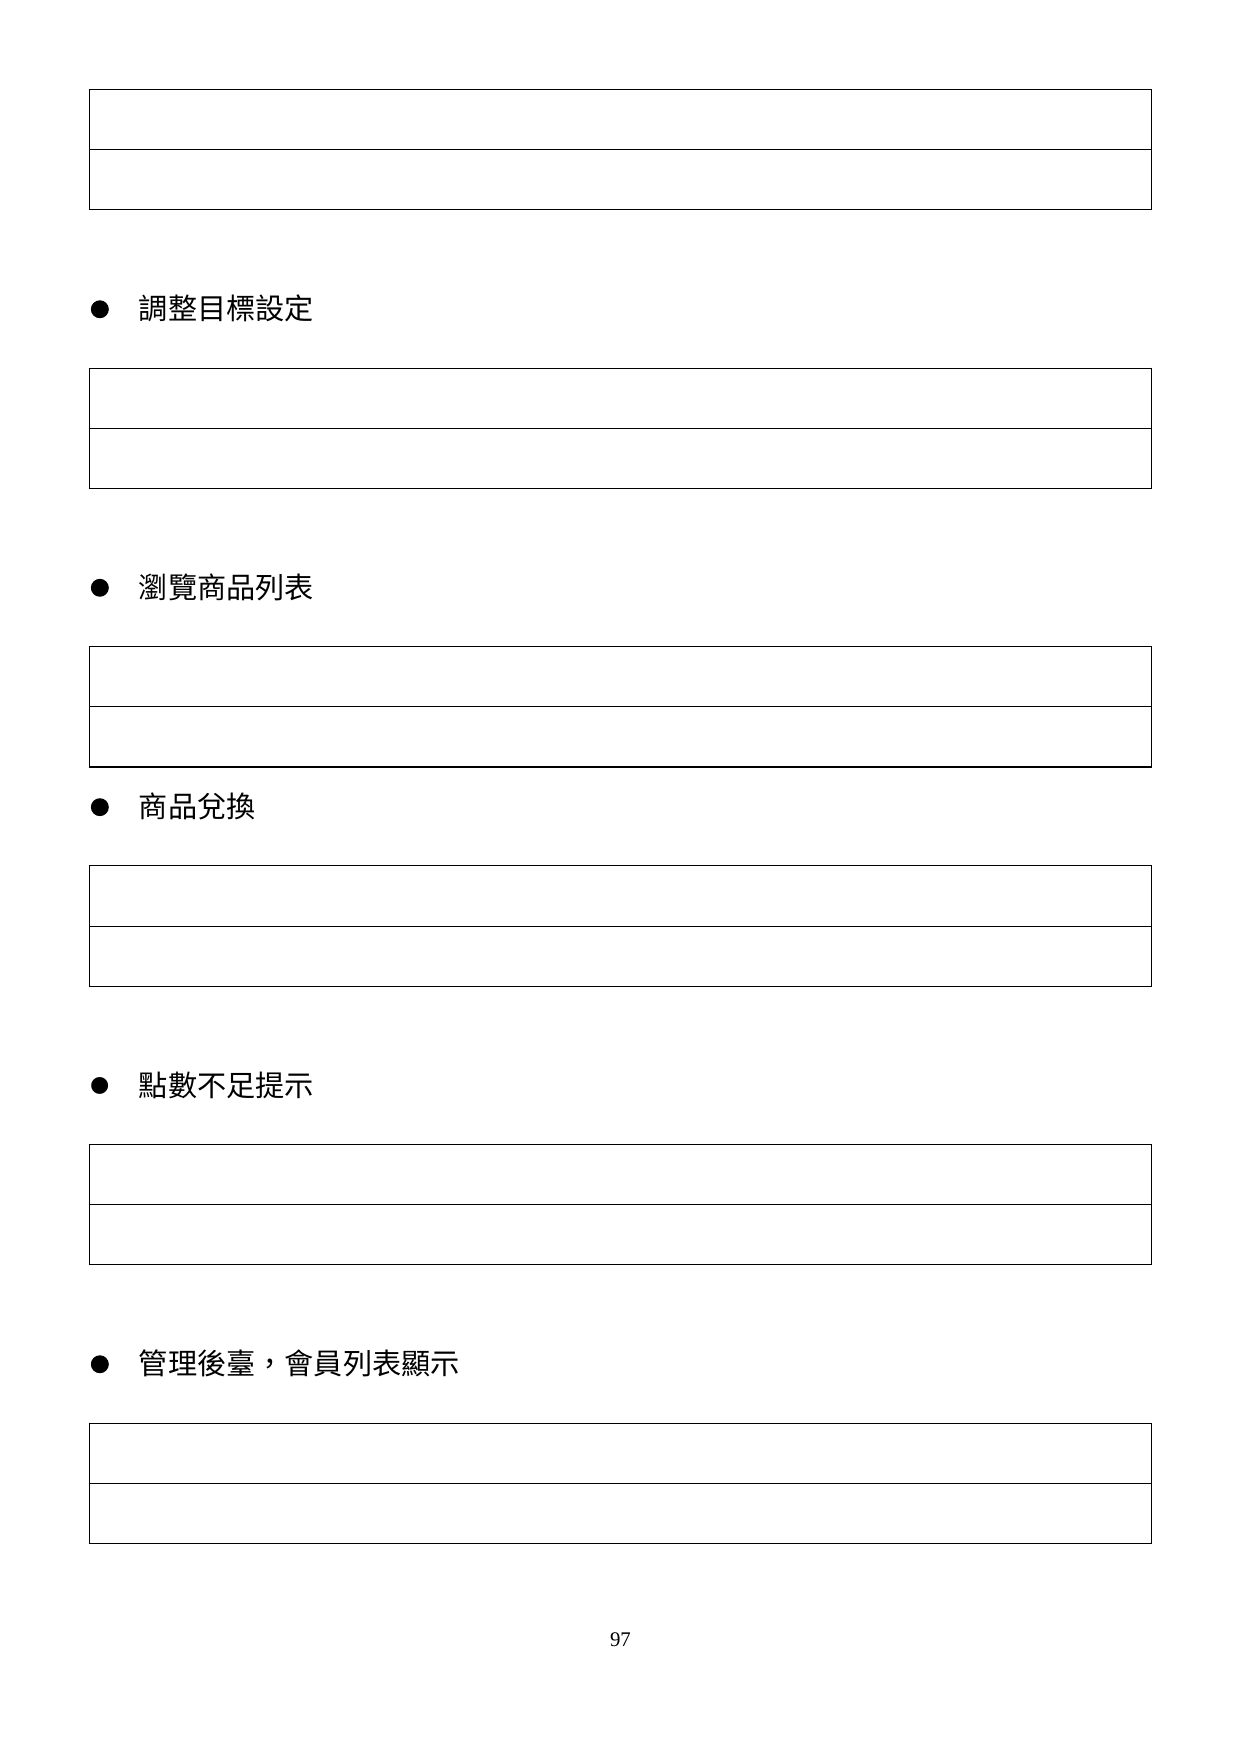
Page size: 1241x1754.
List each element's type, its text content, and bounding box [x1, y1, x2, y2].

table_header [90, 90, 1151, 149]
table_cell [90, 707, 1151, 766]
table_header [90, 1424, 1151, 1483]
table_header [90, 866, 1151, 926]
list 商品兌換 [89, 768, 1152, 842]
table_cell [90, 927, 1151, 986]
list 調整目標設定 [89, 269, 1152, 344]
list 管理後臺，會員列表顯示 [89, 1324, 1152, 1399]
list 瀏覽商品列表 [89, 548, 1152, 623]
list 點數不足提示 [89, 1046, 1152, 1121]
table_cell [90, 1205, 1151, 1264]
table_header [90, 1145, 1151, 1204]
table_cell [90, 150, 1151, 209]
table_header [90, 369, 1151, 428]
table_cell [90, 1484, 1151, 1543]
table_header [90, 647, 1151, 706]
table_cell [90, 429, 1151, 488]
